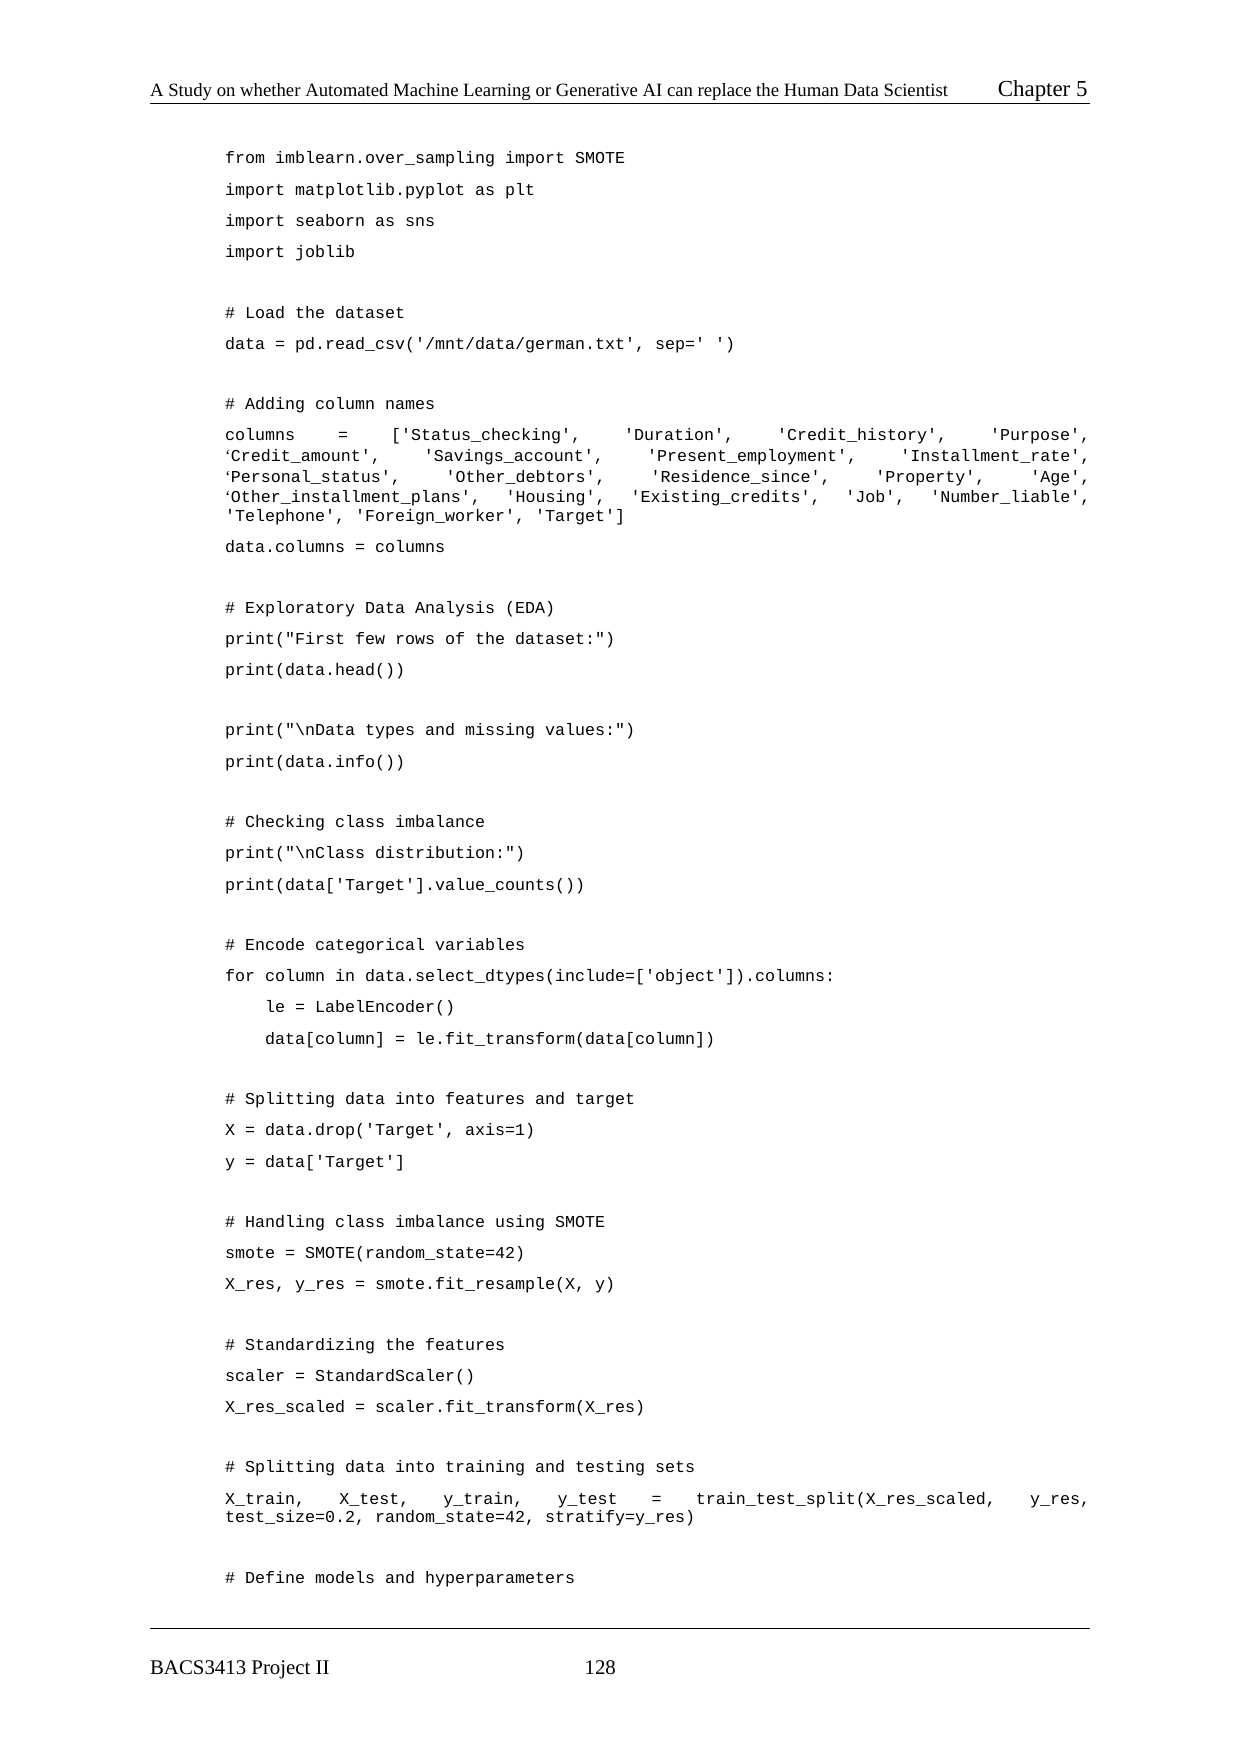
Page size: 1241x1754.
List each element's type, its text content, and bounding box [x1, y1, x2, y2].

text import joblib [225, 244, 1090, 263]
text # Standardizing the features [225, 1336, 1090, 1355]
text # Adding column names [225, 396, 1090, 414]
text print(data.head()) [225, 662, 1090, 681]
text from imblearn.over_sampling import SMOTE [225, 150, 1090, 169]
text X = data.drop('Target', axis=1) [225, 1122, 1090, 1141]
text scaler = StandardScaler() [225, 1367, 1090, 1386]
text # Encode categorical variables [225, 936, 1090, 955]
text X_res, y_res = smote.fit_resample(X, y) [225, 1276, 1090, 1295]
text smote = SMOTE(random_state=42) [225, 1244, 1090, 1263]
text data = pd.read_csv('/mnt/data/german.txt', sep=' ') [225, 336, 1090, 354]
text # Handling class imbalance using SMOTE [225, 1213, 1090, 1232]
text X_train, X_test, y_train, y_test = train_test_split(X_res_scaled, y_res, test_size=0.2, random_state=42, stratify=y_res) [225, 1490, 1090, 1528]
text le = LabelEncoder() [225, 999, 1090, 1018]
text print("\nClass distribution:") [225, 845, 1090, 864]
text # Splitting data into training and testing sets [225, 1459, 1090, 1478]
text print(data.info()) [225, 753, 1090, 772]
text # Load the dataset [225, 304, 1090, 323]
text print("First few rows of the dataset:") [225, 631, 1090, 649]
text import matplotlib.pyplot as plt [225, 181, 1090, 200]
text y = data['Target'] [225, 1153, 1090, 1172]
text # Checking class imbalance [225, 813, 1090, 832]
text print(data['Target'].value_counts()) [225, 876, 1090, 895]
text print("\nData types and missing values:") [225, 722, 1090, 741]
text # Define models and hyperparameters [225, 1569, 1090, 1588]
text data[column] = le.fit_transform(data[column]) [225, 1030, 1090, 1049]
text # Splitting data into features and target [225, 1090, 1090, 1109]
text # Exploratory Data Analysis (EDA) [225, 599, 1090, 618]
text for column in data.select_dtypes(include=['object']).columns: [225, 968, 1090, 986]
text data.columns = columns [225, 539, 1090, 558]
text import seaborn as sns [225, 213, 1090, 232]
text X_res_scaled = scaler.fit_transform(X_res) [225, 1399, 1090, 1418]
text columns = ['Status_checking', 'Duration', 'Credit_history', 'Purpose', ‘Credit_amount', 'Savings_account', 'Present_employment', 'Installment_rate', ‘Personal_status', 'Other_debtors', 'Residence_since', 'Property', 'Age', ‘Other_installment_plans', 'Housing', 'Existing_credits', 'Job', 'Number_liable', 'Telephone', 'Foreign_worker', 'Target'] [225, 427, 1090, 527]
